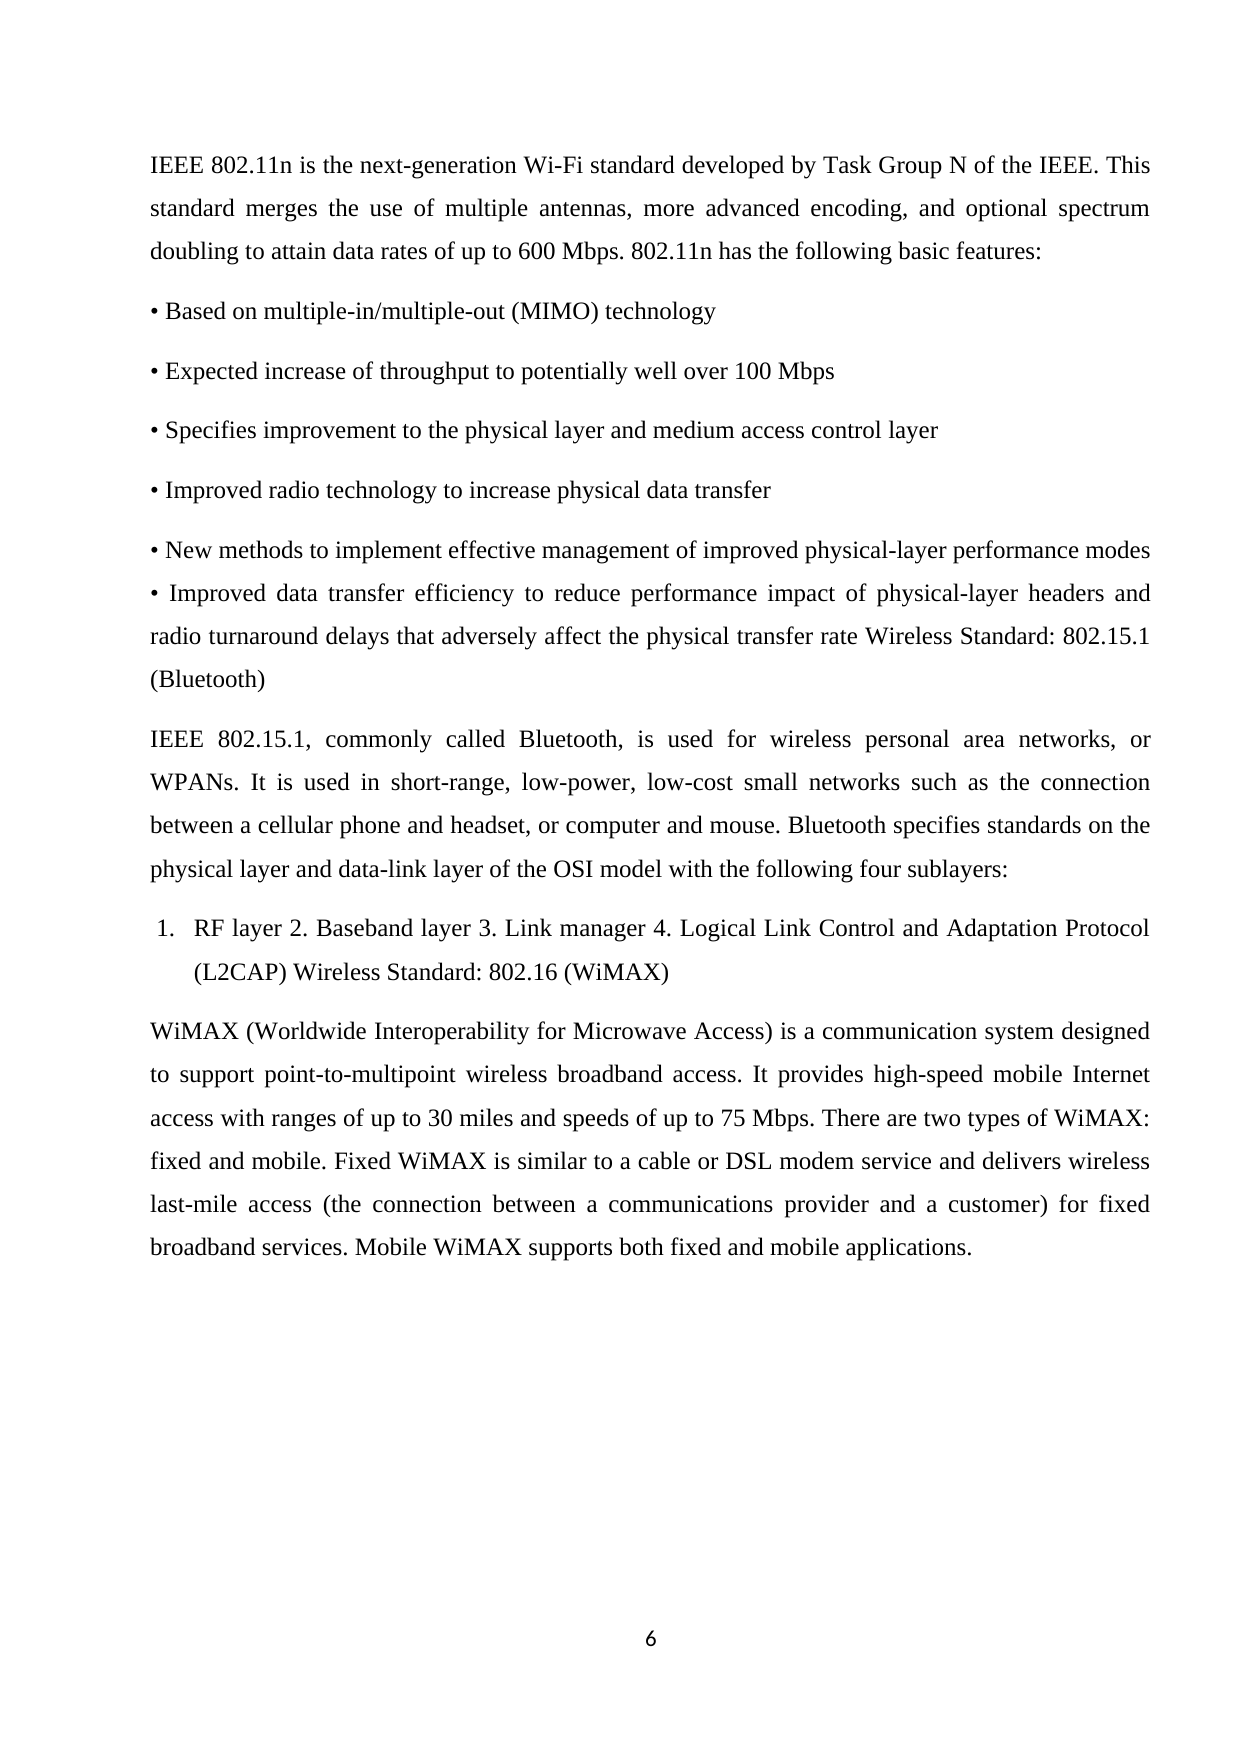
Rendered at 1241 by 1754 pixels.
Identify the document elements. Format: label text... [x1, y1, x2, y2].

text IEEE 802.11n is the next-generation Wi-Fi standard developed by Task Group N of the IEEE. This standard merges the use of multiple antennas, more advanced encoding, and optional spectrum doubling to attain data rates of up to 600 Mbps. 802.11n has the following basic features: [150, 150, 1152, 265]
text IEEE 802.15.1, commonly called Bluetooth, is used for wireless personal area networks, or WPANs. It is used in short-range, low-power, low-cost small networks such as the connection between a cellular phone and headset, or computer and mouse. Bluetooth specifies standards on the physical layer and data-link layer of the OSI model with the following four sublayers: [150, 724, 1152, 882]
text • Expected increase of throughput to potentially well over 100 Mbps [150, 356, 1152, 384]
text WiMAX (Worldwide Interoperability for Microwave Access) is a communication system designed to support point-to-multipoint wireless broadband access. It provides high-speed mobile Internet access with ranges of up to 30 miles and speeds of up to 75 Mbps. There are two types of WiMAX: fixed and mobile. Fixed WiMAX is similar to a cable or DSL modem service and delivers wireless last-mile access (the connection between a communications provider and a customer) for fixed broadband services. Mobile WiMAX supports both fixed and mobile applications. [150, 1016, 1152, 1261]
text • Based on multiple-in/multiple-out (MIMO) technology [150, 296, 1152, 325]
text • Improved radio technology to increase physical data transfer [150, 475, 1152, 504]
list RF layer 2. Baseband layer 3. Link manager 4. Logical Link Control and Adaptation Protocol (L2CAP) Wireless Standard: 802.16 (WiMAX) [156, 913, 1152, 985]
text • New methods to implement effective management of improved physical-layer performance modes • Improved data transfer efficiency to reduce performance impact of physical-layer headers and radio turnaround delays that adversely affect the physical transfer rate Wireless Standard: 802.15.1 (Bluetooth) [150, 535, 1152, 693]
text • Specifies improvement to the physical layer and medium access control layer [150, 416, 1152, 444]
